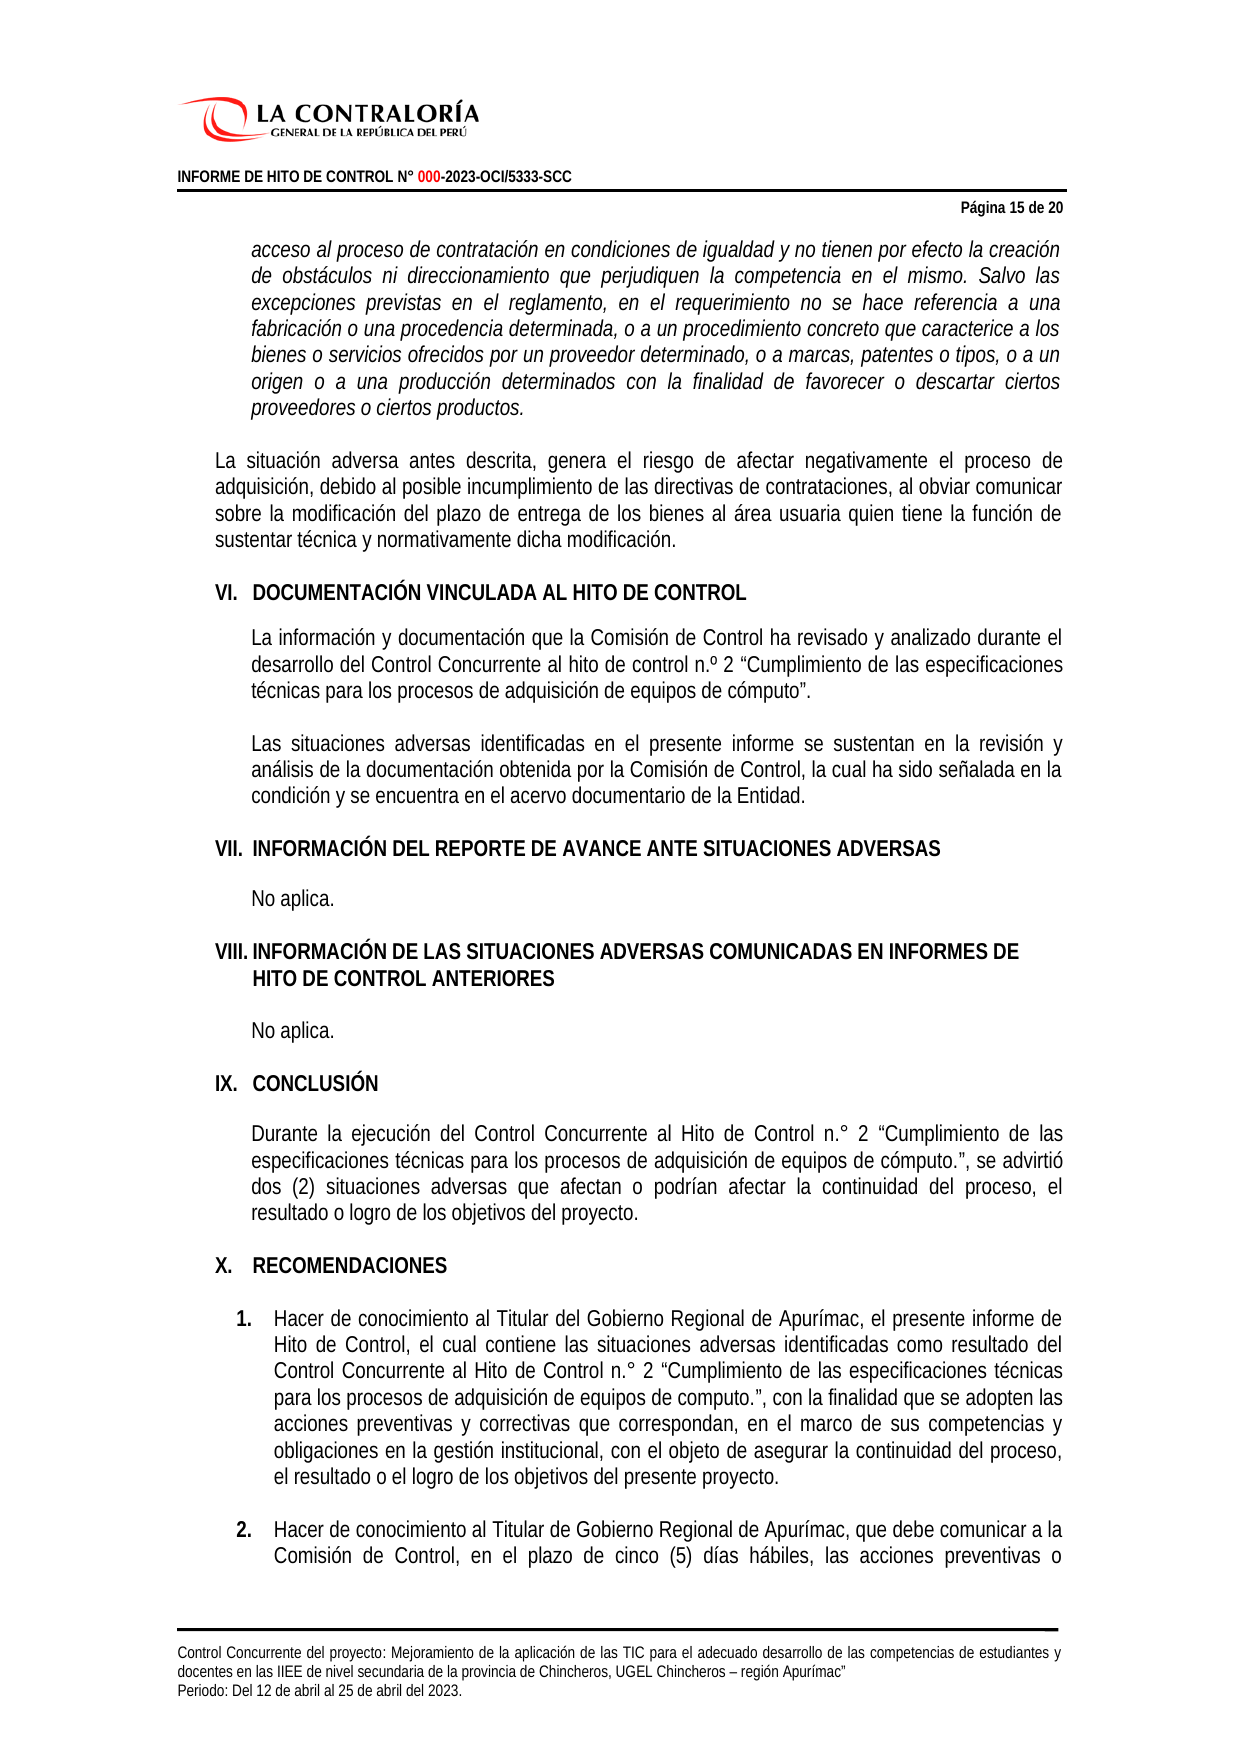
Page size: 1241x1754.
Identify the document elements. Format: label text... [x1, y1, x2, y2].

list No aplica. [251, 885, 1063, 912]
text La información y documentación que la Comisión de Control ha revisado y analizado durante el desarrollo del Control Concurrente al hito de control n.º 2 “Cumplimiento de las especificaciones técnicas para los procesos de adquisición de equipos de cómputo”. [251, 624, 1063, 703]
text Durante la ejecución del Control Concurrente al Hito de Control n.° 2 “Cumplimiento de las especificaciones técnicas para los procesos de adquisición de equipos de cómputo.”, se advirtió dos (2) situaciones adversas que afectan o podrían afectar la continuidad del proceso, el resultado o logro de los objetivos del proyecto. [251, 1120, 1063, 1226]
subtitle DOCUMENTACIÓN VINCULADA AL HITO DE CONTROL [215, 579, 1063, 605]
list No aplica. [251, 1017, 1063, 1043]
picture [177, 73, 479, 167]
text Las situaciones adversas identificadas en el presente informe se sustentan en la revisión y análisis de la documentación obtenida por la Comisión de Control, la cual ha sido señalada en la condición y se encuentra en el acervo documentario de la Entidad. [251, 729, 1063, 809]
text La situación adversa antes descrita, genera el riesgo de afectar negativamente el proceso de adquisición, debido al posible incumplimiento de las directivas de contrataciones, al obviar comunicar sobre la modificación del plazo de entrega de los bienes al área usuaria quien tiene la función de sustentar técnica y normativamente dicha modificación. [215, 447, 1063, 552]
subtitle RECOMENDACIONES [215, 1252, 1063, 1278]
list Hacer de conocimiento al Titular del Gobierno Regional de Apurímac, el presente informe de Hito de Control, el cual contiene las situaciones adversas identificadas como resultado del Control Concurrente al Hito de Control n.° 2 “Cumplimiento de las especificaciones técnicas para los procesos de adquisición de equipos de computo.”, con la finalidad que se adopten las acciones preventivas y correctivas que correspondan, en el marco de sus competencias y obligaciones en la gestión institucional, con el objeto de asegurar la continuidad del proceso, el resultado o el logro de los objetivos del presente proyecto. [236, 1305, 1063, 1489]
subtitle INFORMACIÓN DEL REPORTE DE AVANCE ANTE SITUACIONES ADVERSAS [215, 835, 1063, 861]
subtitle INFORMACIÓN DE LAS SITUACIONES ADVERSAS COMUNICADAS EN INFORMES DE HITO DE CONTROL ANTERIORES [215, 938, 1063, 991]
subtitle CONCLUSIÓN [215, 1070, 1063, 1096]
